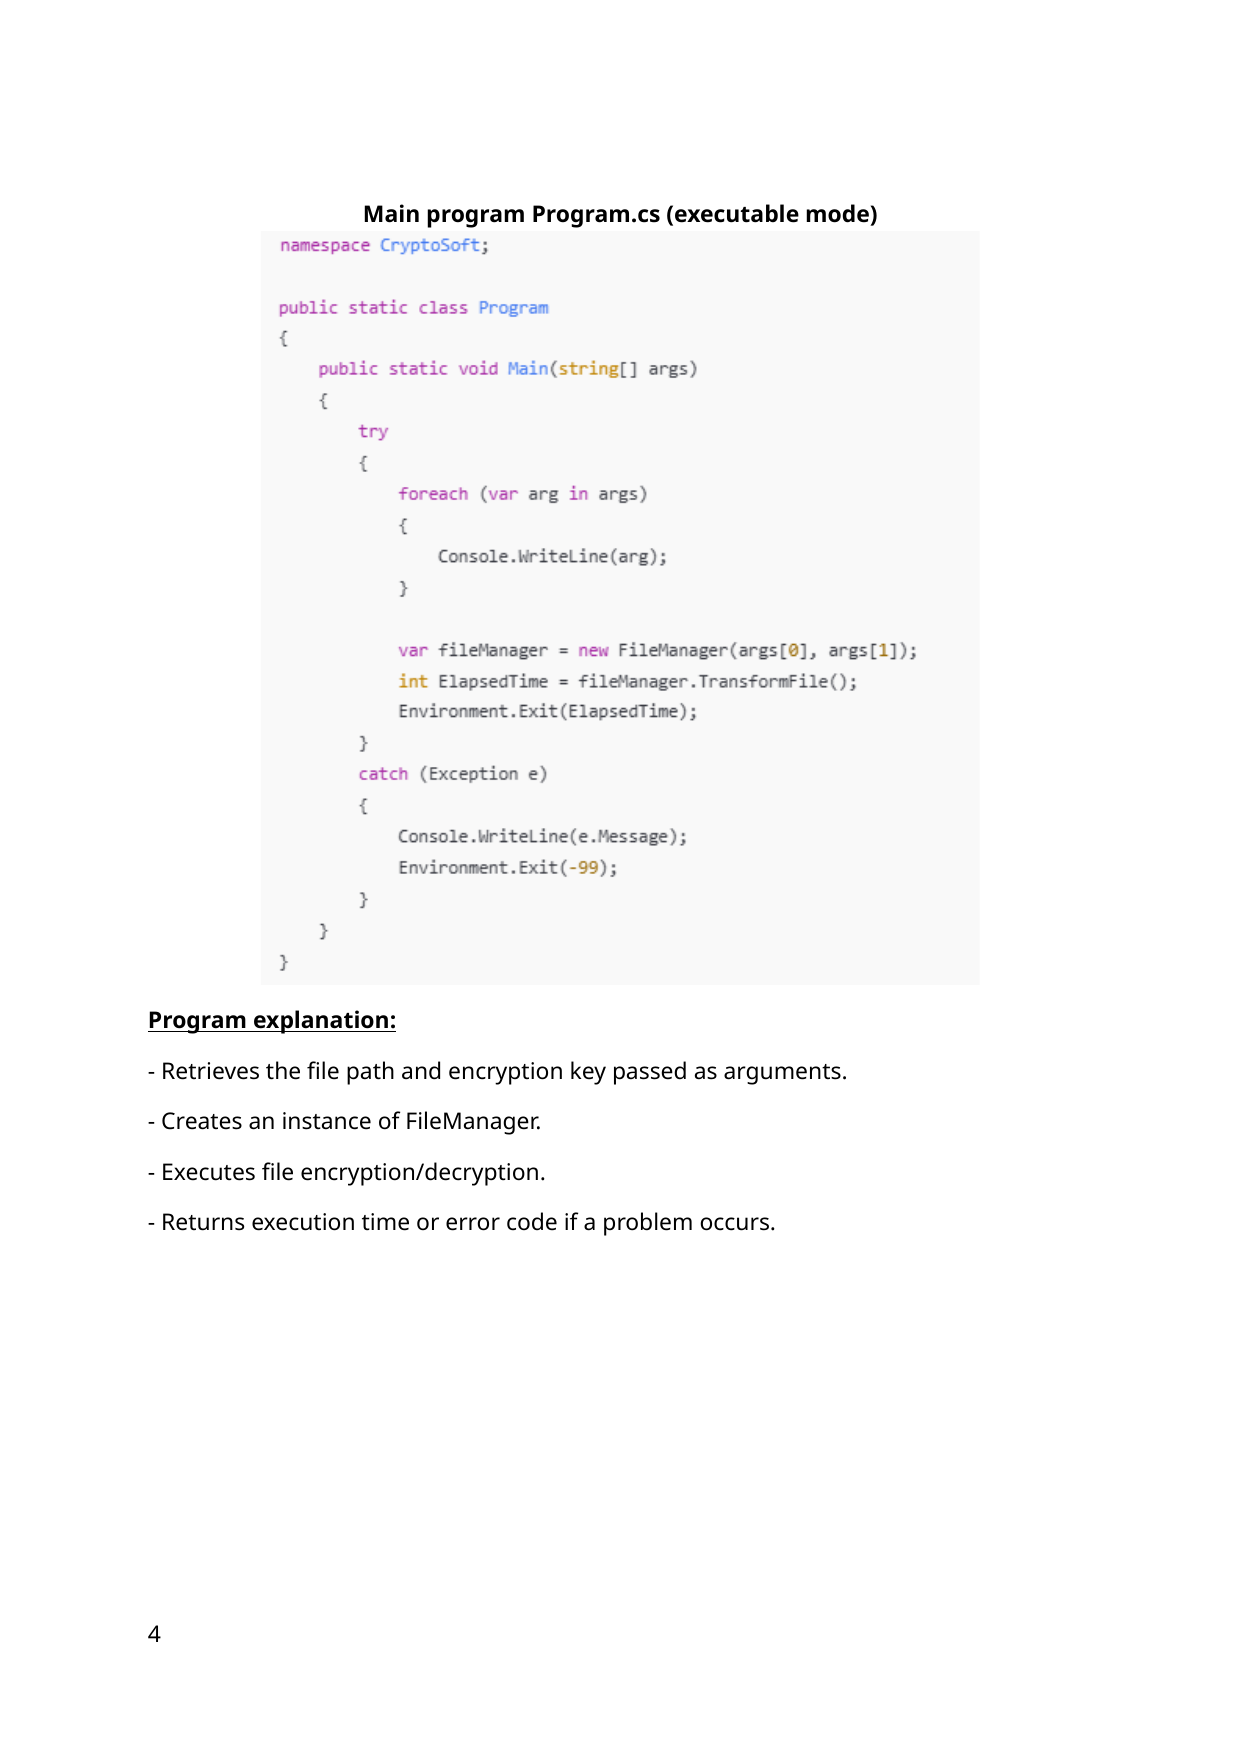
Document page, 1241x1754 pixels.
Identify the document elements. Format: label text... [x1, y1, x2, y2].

text - Creates an instance of FileManager. [148, 1105, 1093, 1136]
text - Returns execution time or error code if a problem occurs. [148, 1206, 1093, 1237]
text - Executes file encryption/decryption. [148, 1155, 1093, 1187]
text Program explanation: [148, 1004, 1093, 1035]
text - Retrieves the file path and encryption key passed as arguments. [148, 1054, 1093, 1086]
picture [260, 231, 980, 985]
